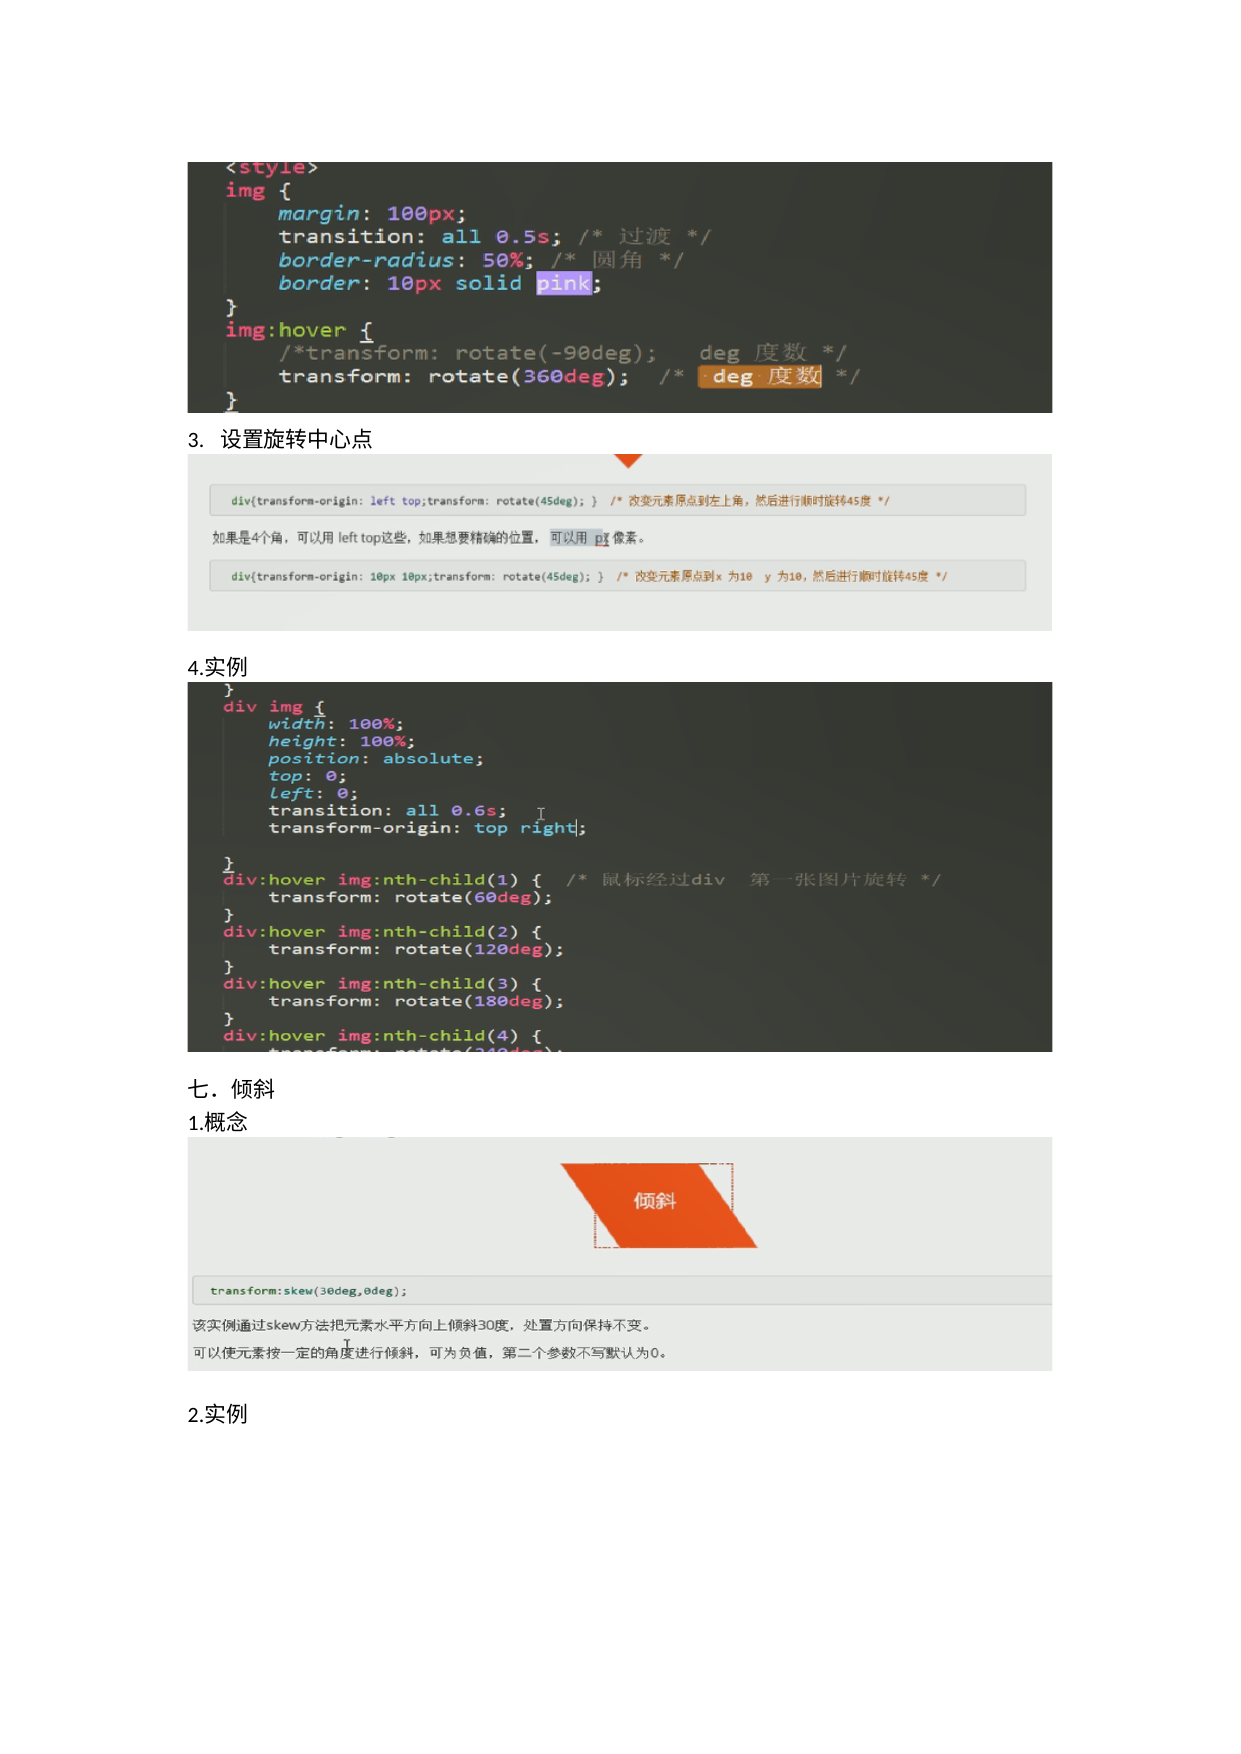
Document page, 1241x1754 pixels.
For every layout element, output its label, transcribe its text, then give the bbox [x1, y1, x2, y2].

list 4.实例 [187, 649, 1053, 682]
list 2.实例 [187, 1397, 1053, 1429]
list 1.概念 [187, 1104, 1053, 1137]
picture [187, 682, 1053, 1052]
list 倾斜 [187, 1072, 1053, 1104]
picture [187, 162, 1053, 413]
list 设置旋转中心点 [187, 422, 1053, 454]
picture [187, 1137, 1053, 1371]
picture [187, 454, 1052, 631]
